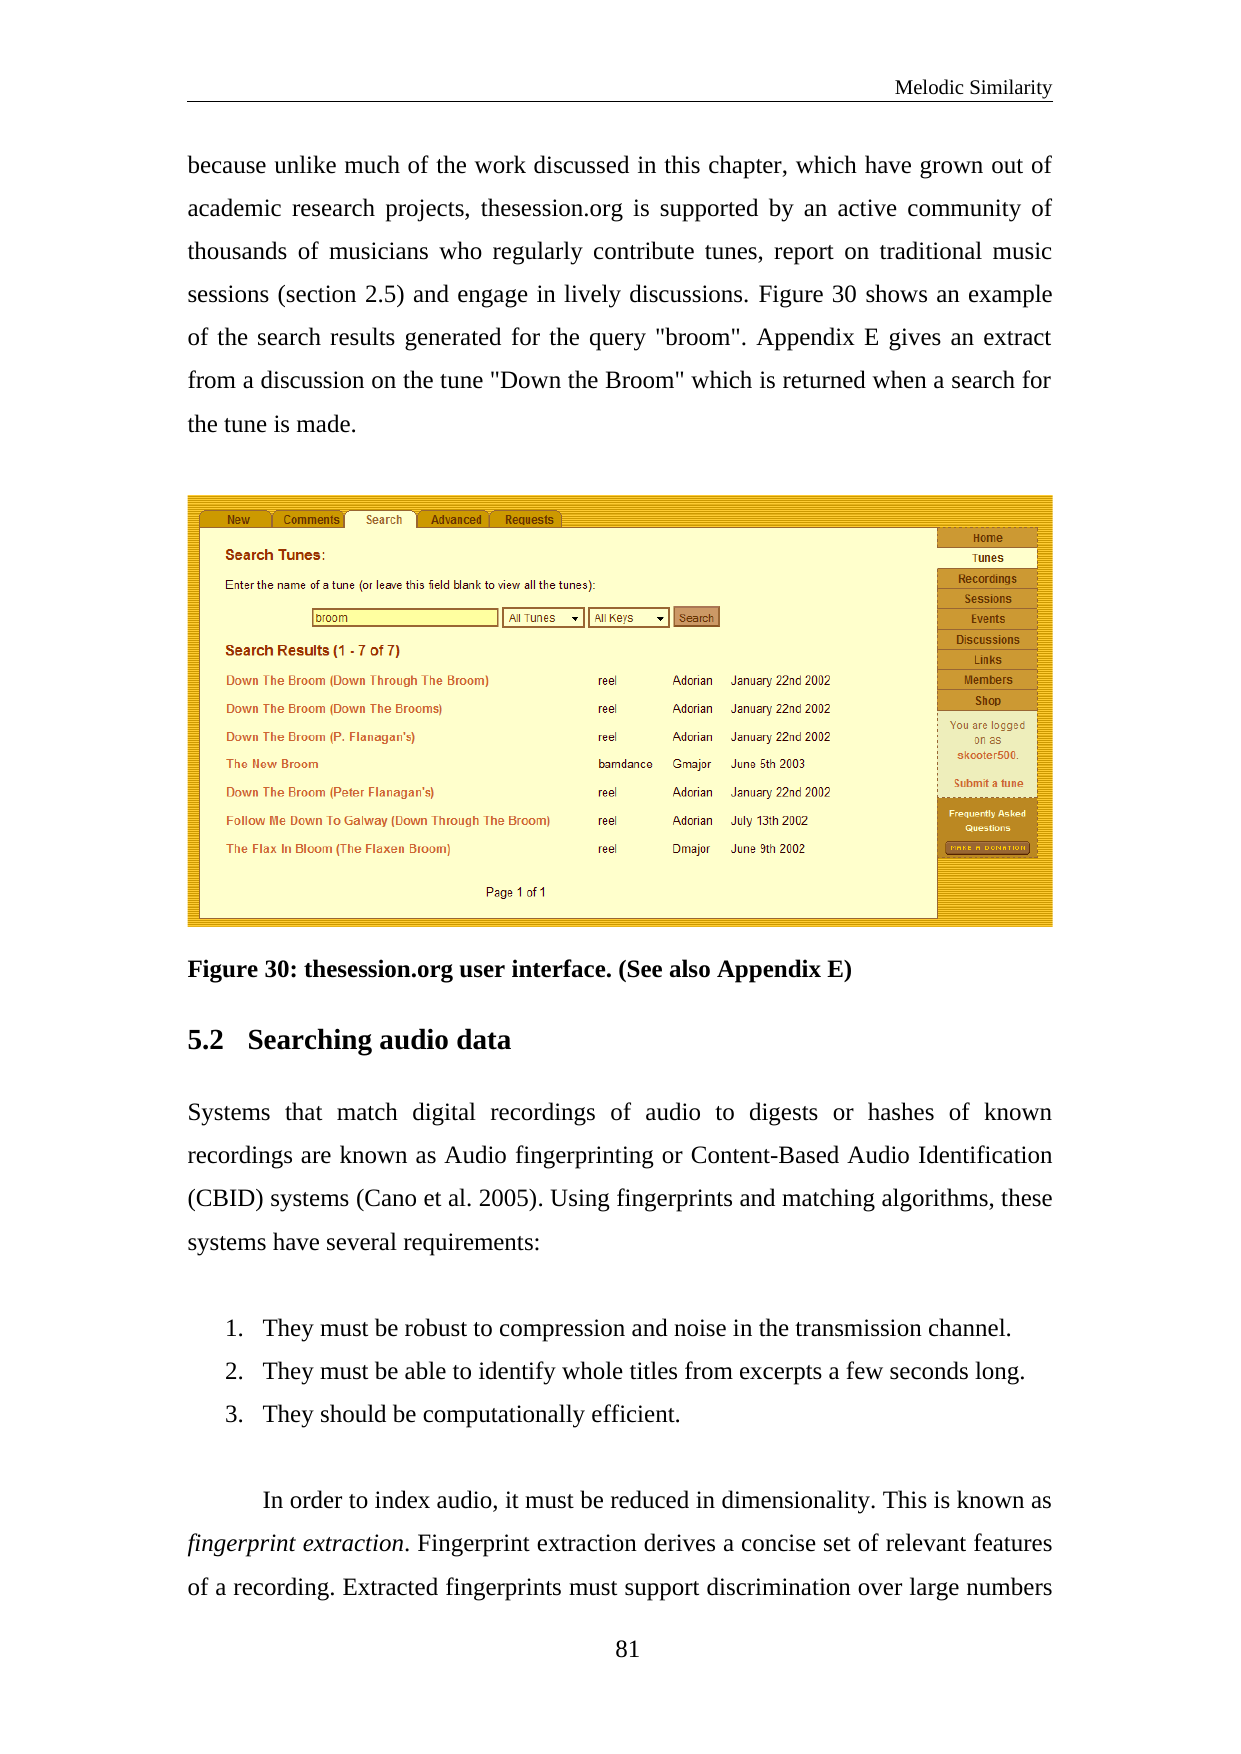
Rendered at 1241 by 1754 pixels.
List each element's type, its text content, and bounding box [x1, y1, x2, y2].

text Systems that match digital recordings of audio to digests or hashes of known recordings are known as Audio fingerprinting or Content-Based Audio Identification (CBID) systems . Using fingerprints and matching algorithms, these systems have several requirements: [187, 1097, 1053, 1255]
subtitle Searching audio data [187, 1022, 1053, 1055]
list They should be computationally efficient. [225, 1399, 1053, 1428]
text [187, 1485, 1053, 1600]
picture [187, 495, 1053, 927]
list They must be able to identify whole titles from excerpts a few seconds long. [225, 1356, 1053, 1385]
list They must be robust to compression and noise in the transmission channel. [225, 1313, 1053, 1342]
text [187, 150, 1053, 437]
